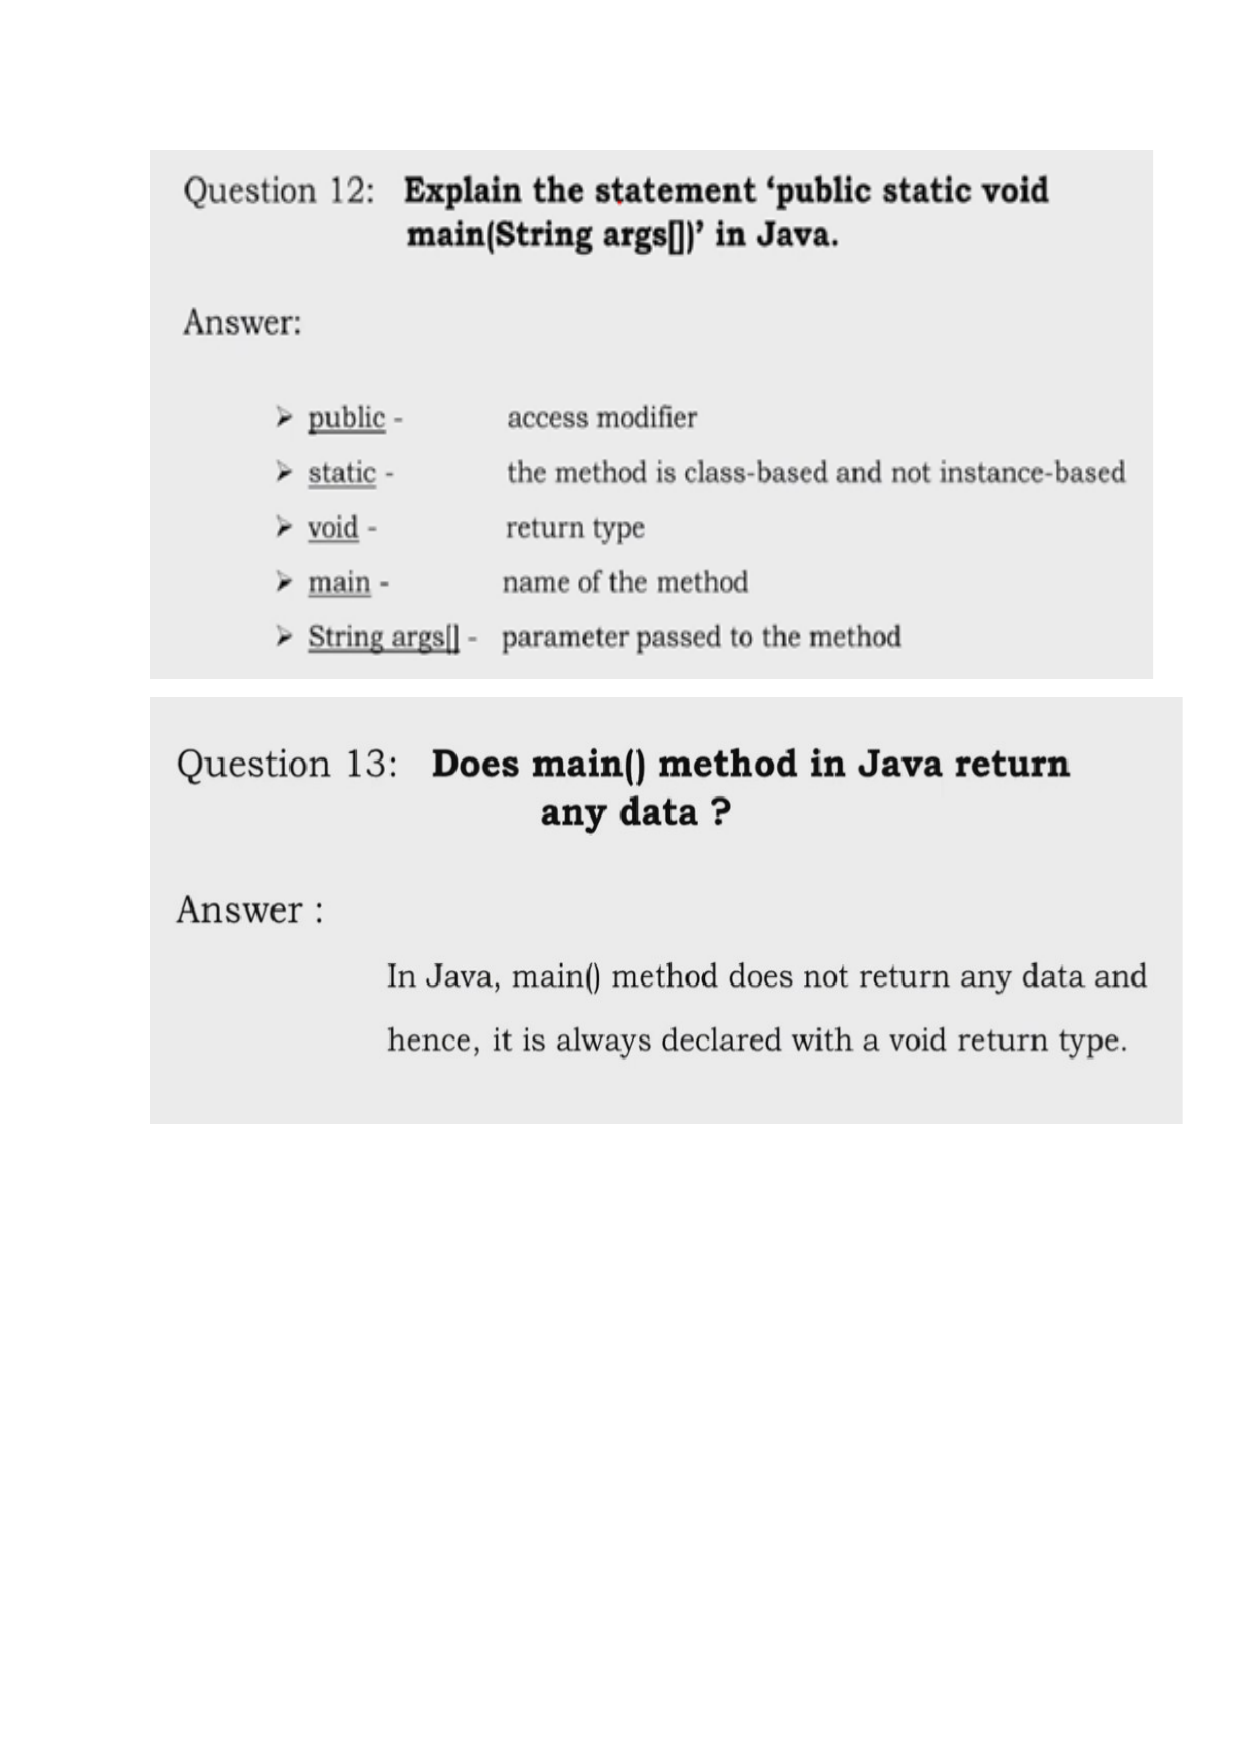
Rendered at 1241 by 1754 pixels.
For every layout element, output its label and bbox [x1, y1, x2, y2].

picture [150, 150, 1154, 679]
picture [150, 697, 1183, 1124]
